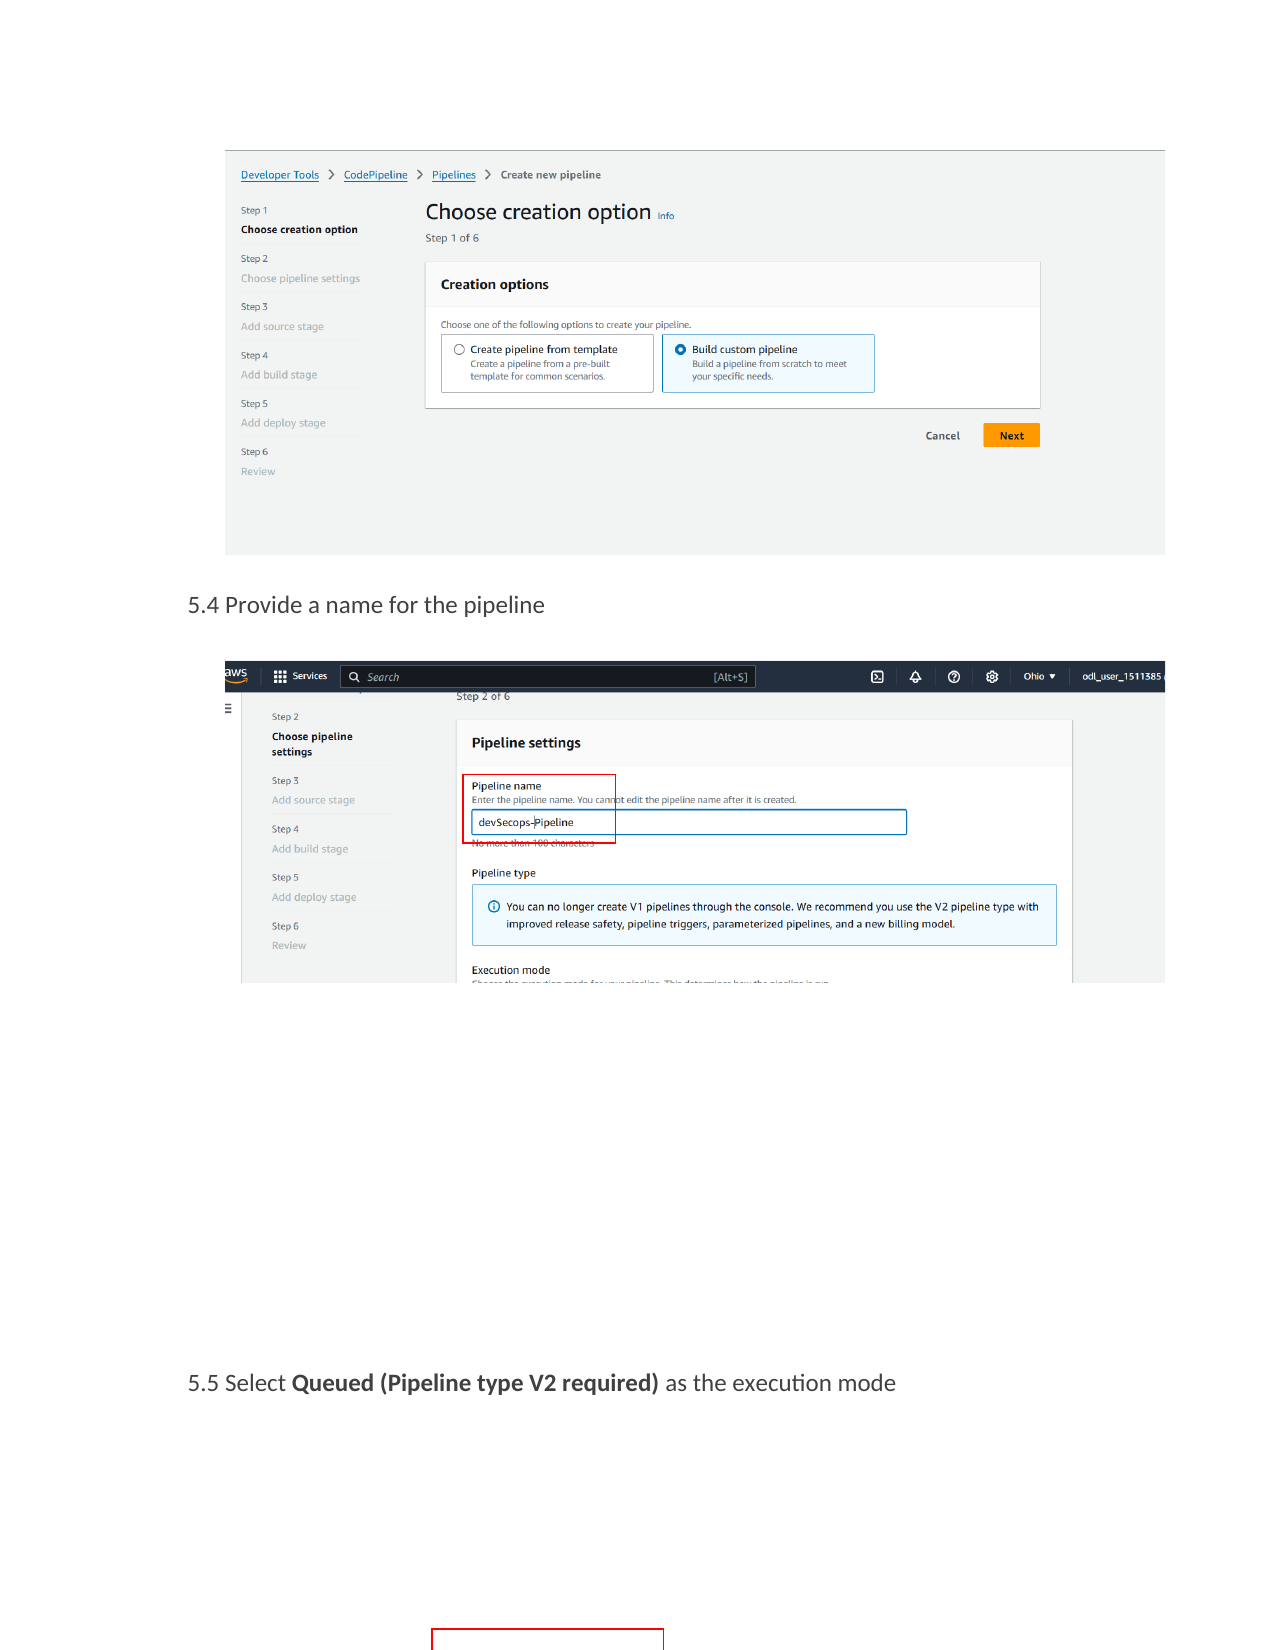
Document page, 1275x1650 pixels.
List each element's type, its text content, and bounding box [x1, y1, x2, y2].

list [187, 1367, 1125, 1432]
picture [225, 150, 1166, 555]
picture [225, 658, 1166, 983]
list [187, 150, 1125, 586]
